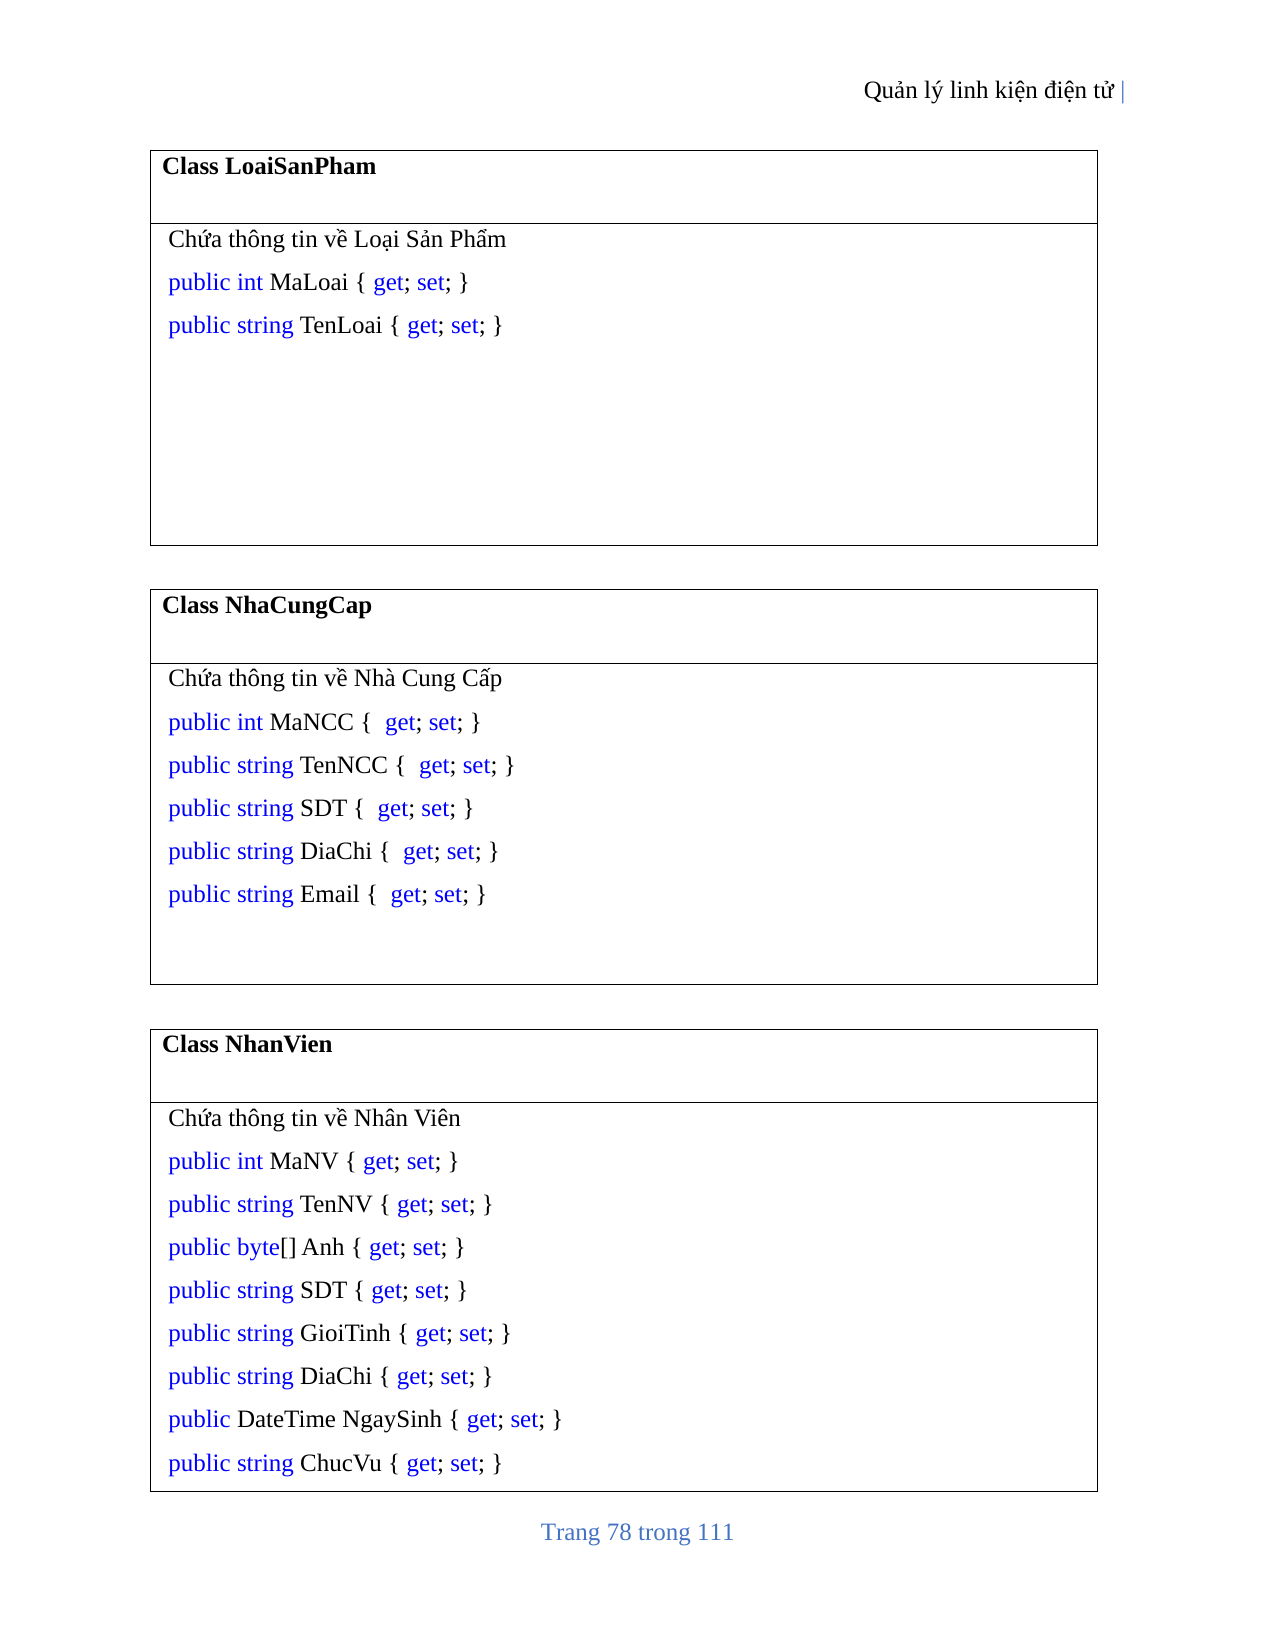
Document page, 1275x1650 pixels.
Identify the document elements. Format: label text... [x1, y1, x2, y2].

table_header Class LoaiSanPham [151, 151, 1097, 223]
table_header Class NhanVien [151, 1030, 1097, 1102]
table_cell Chứa thông tin về Loại Sản Phẩm public int MaLoai { get; set; } public string TenLoai { get; set; } [151, 224, 1097, 545]
table_cell Chứa thông tin về Nhân Viên public int MaNV { get; set; } public string TenNV { get; set; } public byte[] Anh { get; set; } public string SDT { get; set; } public string GioiTinh { get; set; } public string DiaChi { get; set; } public DateTime NgaySinh { get; set; } public string ChucVu { get; set; } [151, 1103, 1097, 1491]
table_header Class NhaCungCap [151, 590, 1097, 662]
table_cell Chứa thông tin về Nhà Cung Cấp public int MaNCC { get; set; } public string TenNCC { get; set; } public string SDT { get; set; } public string DiaChi { get; set; } public string Email { get; set; } [151, 664, 1097, 984]
